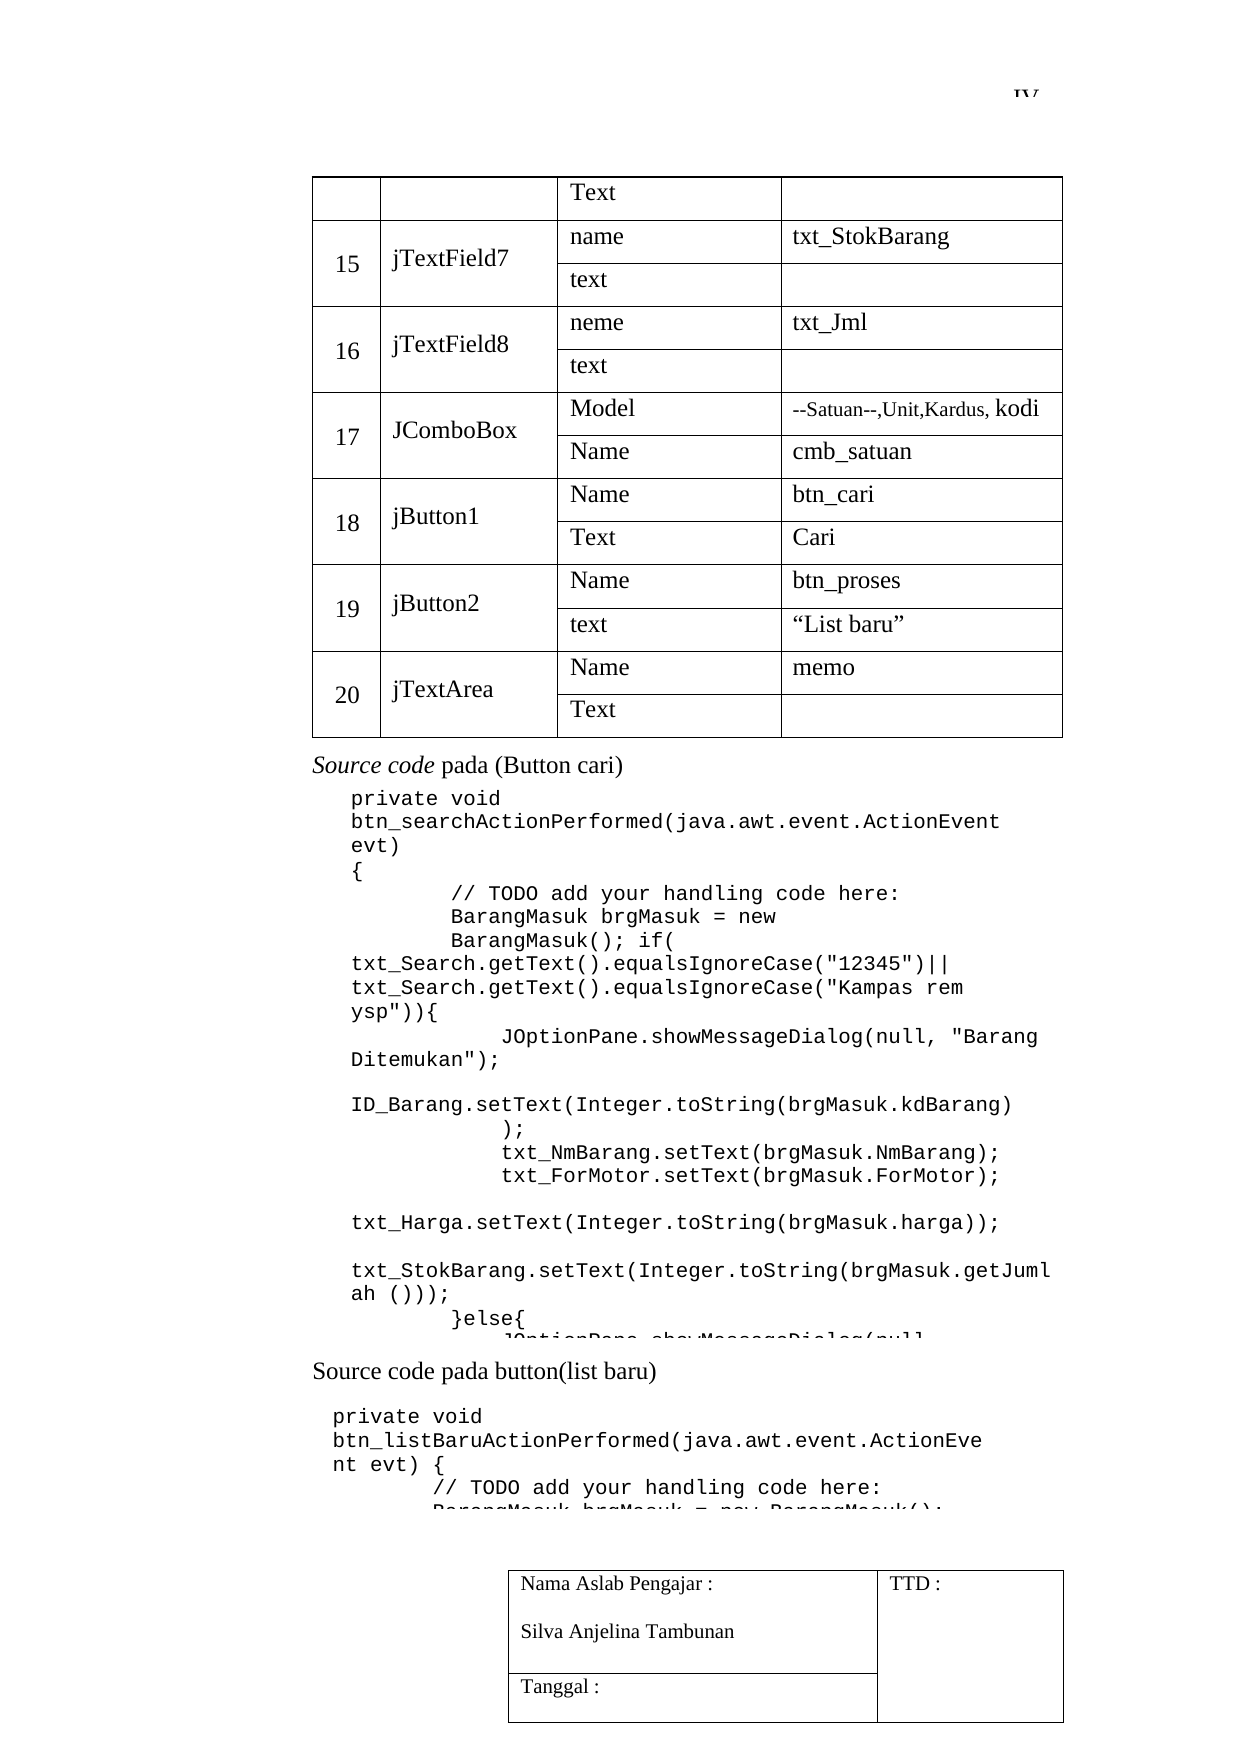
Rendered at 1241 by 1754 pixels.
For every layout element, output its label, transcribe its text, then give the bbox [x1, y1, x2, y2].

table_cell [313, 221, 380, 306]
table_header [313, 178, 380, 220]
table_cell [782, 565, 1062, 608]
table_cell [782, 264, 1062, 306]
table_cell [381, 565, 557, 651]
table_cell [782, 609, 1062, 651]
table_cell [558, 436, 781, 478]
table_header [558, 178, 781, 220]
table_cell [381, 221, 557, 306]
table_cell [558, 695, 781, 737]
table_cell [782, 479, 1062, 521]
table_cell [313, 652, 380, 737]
text Source code pada (Button cari) [312, 750, 1088, 779]
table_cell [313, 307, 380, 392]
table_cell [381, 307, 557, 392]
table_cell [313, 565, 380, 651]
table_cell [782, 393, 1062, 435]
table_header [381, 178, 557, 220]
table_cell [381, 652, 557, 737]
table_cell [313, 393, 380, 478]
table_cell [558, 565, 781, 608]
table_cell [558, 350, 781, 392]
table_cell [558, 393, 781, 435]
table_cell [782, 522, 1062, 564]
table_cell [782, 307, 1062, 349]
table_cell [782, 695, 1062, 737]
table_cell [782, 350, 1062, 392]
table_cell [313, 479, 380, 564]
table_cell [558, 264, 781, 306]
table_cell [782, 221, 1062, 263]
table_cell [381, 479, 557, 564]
subtitle Source code pada button(list baru) [312, 1356, 1088, 1385]
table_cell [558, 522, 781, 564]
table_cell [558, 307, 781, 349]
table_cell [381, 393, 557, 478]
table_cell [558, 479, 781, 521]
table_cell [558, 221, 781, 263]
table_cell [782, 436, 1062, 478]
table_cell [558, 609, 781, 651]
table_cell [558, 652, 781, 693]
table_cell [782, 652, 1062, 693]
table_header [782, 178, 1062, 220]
